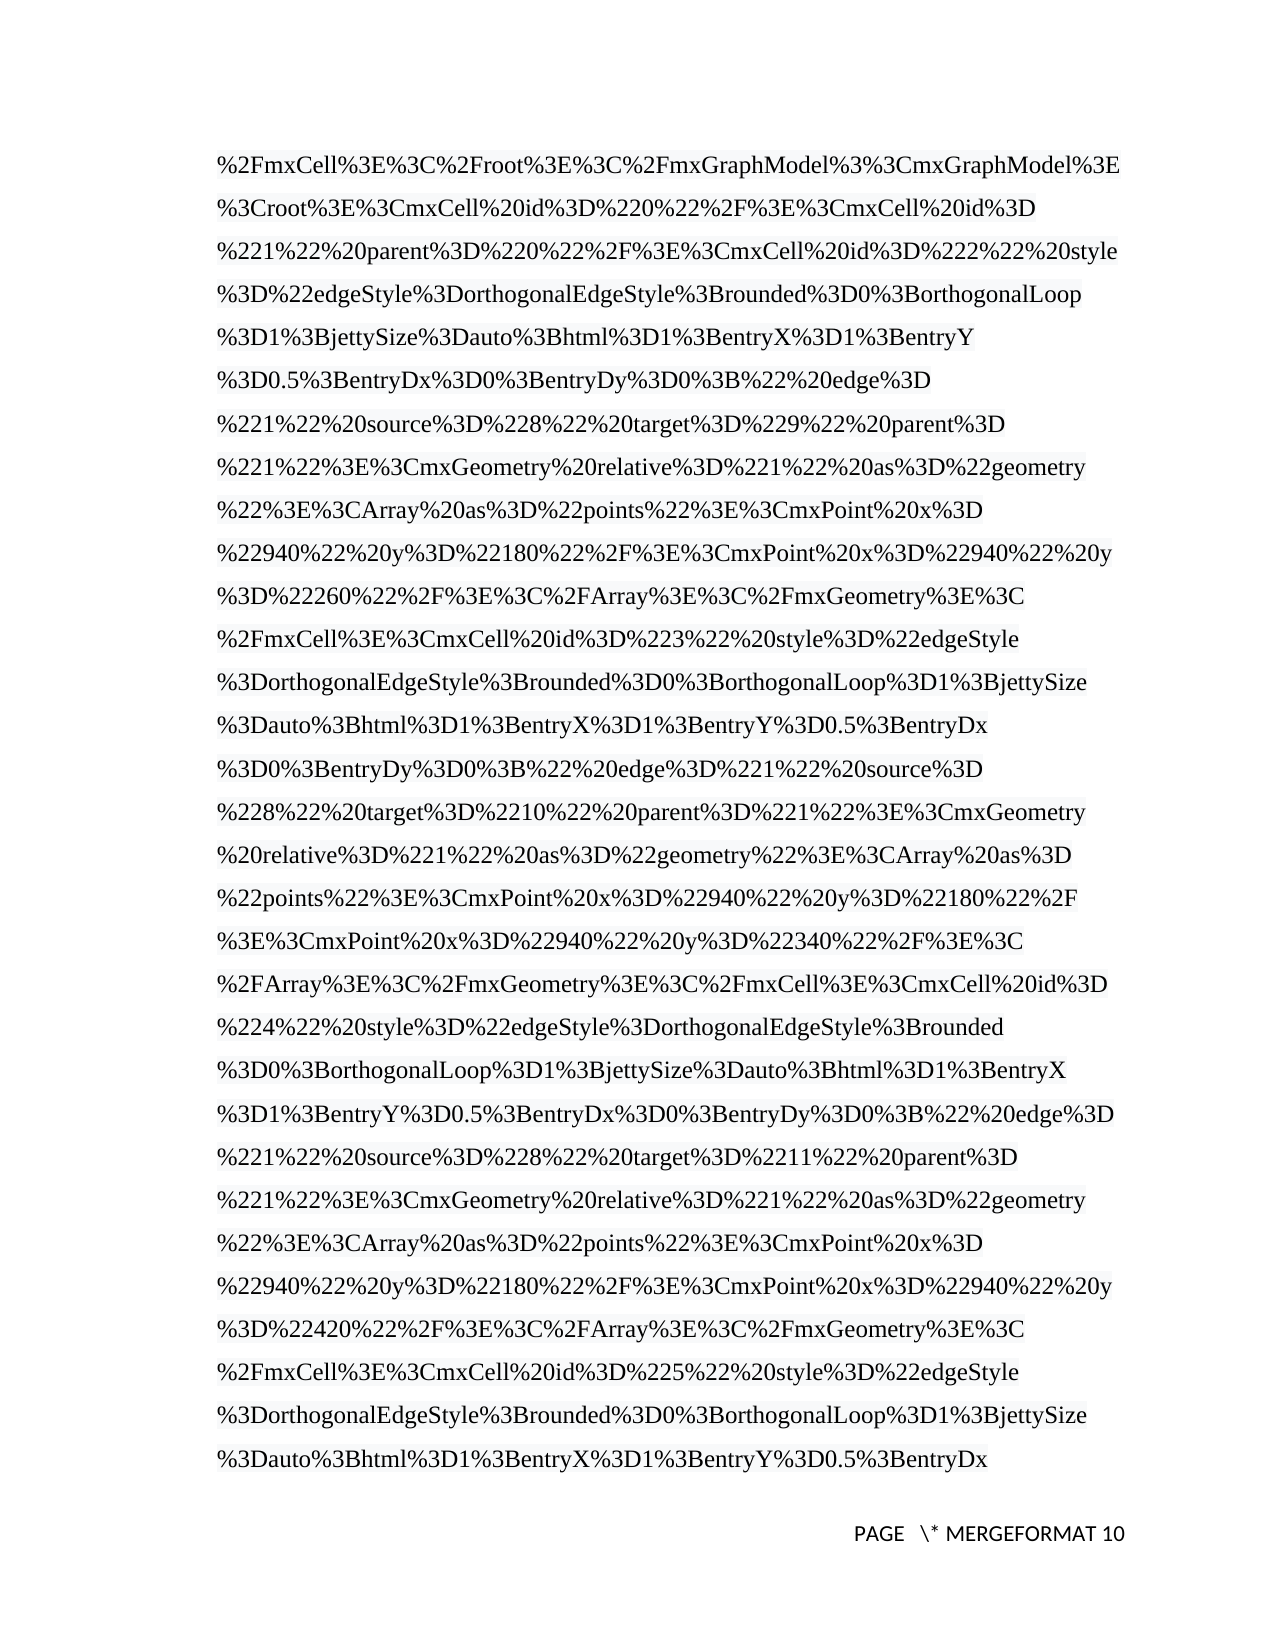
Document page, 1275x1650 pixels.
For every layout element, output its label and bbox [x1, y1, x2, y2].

text [217, 150, 1125, 1472]
